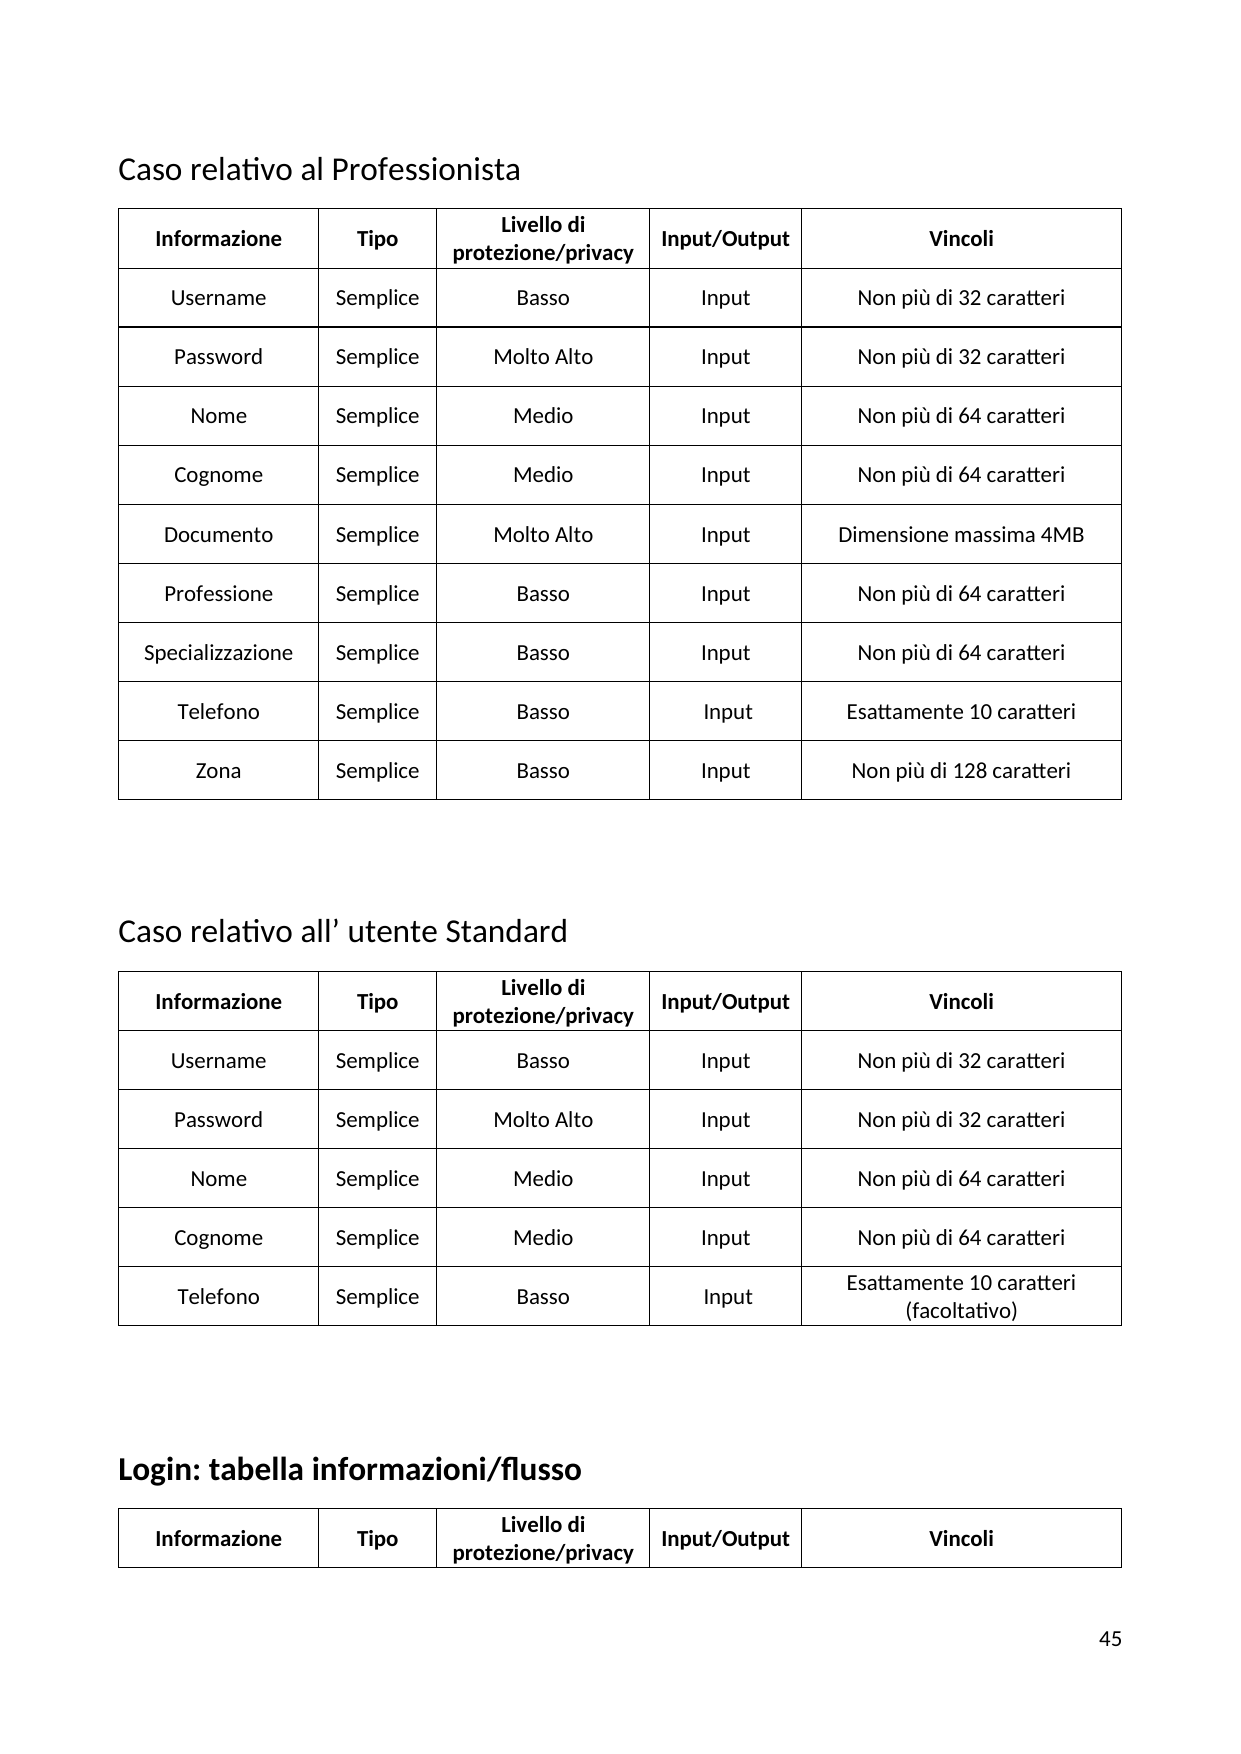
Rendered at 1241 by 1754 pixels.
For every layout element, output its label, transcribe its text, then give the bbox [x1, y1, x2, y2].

table_cell Semplice [319, 741, 436, 799]
table_cell Semplice [319, 1208, 436, 1266]
table_cell Semplice [319, 1090, 436, 1148]
table_cell Molto Alto [437, 505, 649, 563]
table_cell Input [650, 623, 801, 681]
table_cell Basso [437, 623, 649, 681]
table_header Livello di protezione/privacy [437, 209, 649, 267]
table_cell Semplice [319, 269, 436, 326]
table_cell Esattamente 10 caratteri (facoltativo) [802, 1267, 1121, 1325]
table_cell Specializzazione [119, 623, 318, 681]
table_cell Medio [437, 1149, 649, 1207]
table_header Livello di protezione/privacy [437, 972, 649, 1030]
table_header Vincoli [802, 1509, 1121, 1567]
table_cell Cognome [119, 446, 318, 504]
table_cell Non più di 32 caratteri [802, 1031, 1121, 1089]
table_cell Medio [437, 1208, 649, 1266]
table_cell Cognome [119, 1208, 318, 1266]
table_cell Semplice [319, 446, 436, 504]
table_cell Input [650, 1149, 801, 1207]
table_cell Input [650, 269, 801, 326]
table_header Informazione [119, 1509, 318, 1567]
table_cell Input [650, 564, 801, 622]
table_header Informazione [119, 972, 318, 1030]
table_cell Basso [437, 1031, 649, 1089]
table_header Input/Output [650, 972, 801, 1030]
table_cell Semplice [319, 1267, 436, 1325]
table_cell Basso [437, 741, 649, 799]
table_cell Telefono [119, 682, 318, 740]
table_cell Basso [437, 1267, 649, 1325]
table_cell Semplice [319, 564, 436, 622]
table_cell Non più di 64 caratteri [802, 1149, 1121, 1207]
table_cell Input [650, 741, 801, 799]
text Caso relativo all’ utente Standard [118, 910, 1122, 951]
table_cell Basso [437, 564, 649, 622]
table_header Tipo [319, 209, 436, 267]
table_header Vincoli [802, 209, 1121, 267]
table_header Input/Output [650, 209, 801, 267]
table_cell Non più di 128 caratteri [802, 741, 1121, 799]
table_header Informazione [119, 209, 318, 267]
text Login: tabella informazioni/flusso [118, 1447, 1122, 1488]
table_cell Non più di 32 caratteri [802, 1090, 1121, 1148]
table_header Livello di protezione/privacy [437, 1509, 649, 1567]
table_cell Documento [119, 505, 318, 563]
table_cell Input [650, 1090, 801, 1148]
table_cell Non più di 64 caratteri [802, 1208, 1121, 1266]
table_cell Password [119, 1090, 318, 1148]
table_cell Semplice [319, 1149, 436, 1207]
table_cell Input [650, 328, 801, 386]
table_cell Basso [437, 682, 649, 740]
table_cell Medio [437, 446, 649, 504]
table_cell Medio [437, 387, 649, 444]
text Caso relativo al Professionista [118, 148, 1122, 188]
table_cell Semplice [319, 623, 436, 681]
table_cell Username [119, 269, 318, 326]
table_cell Username [119, 1031, 318, 1089]
table_header Tipo [319, 972, 436, 1030]
table_cell Non più di 64 caratteri [802, 623, 1121, 681]
table_cell Input [650, 505, 801, 563]
table_cell Input [650, 1031, 801, 1089]
table_cell Zona [119, 741, 318, 799]
table_cell Semplice [319, 682, 436, 740]
table_cell Semplice [319, 328, 436, 386]
table_cell Telefono [119, 1267, 318, 1325]
table_cell Non più di 64 caratteri [802, 446, 1121, 504]
table_header Input/Output [650, 1509, 801, 1567]
table_cell Dimensione massima 4MB [802, 505, 1121, 563]
table_cell Input [650, 1267, 801, 1325]
table_cell Non più di 32 caratteri [802, 328, 1121, 386]
table_cell Professione [119, 564, 318, 622]
table_cell Non più di 64 caratteri [802, 387, 1121, 444]
table_cell Nome [119, 387, 318, 444]
table_cell Semplice [319, 387, 436, 444]
table_cell Semplice [319, 1031, 436, 1089]
table_cell Esattamente 10 caratteri [802, 682, 1121, 740]
table_cell Non più di 32 caratteri [802, 269, 1121, 326]
table_cell Input [650, 682, 801, 740]
table_header Tipo [319, 1509, 436, 1567]
table_cell Password [119, 328, 318, 386]
table_header Vincoli [802, 972, 1121, 1030]
table_cell Input [650, 446, 801, 504]
table_cell Molto Alto [437, 1090, 649, 1148]
table_cell Non più di 64 caratteri [802, 564, 1121, 622]
table_cell Nome [119, 1149, 318, 1207]
table_cell Molto Alto [437, 328, 649, 386]
table_cell Input [650, 1208, 801, 1266]
table_cell Input [650, 387, 801, 444]
table_cell Basso [437, 269, 649, 326]
table_cell Semplice [319, 505, 436, 563]
